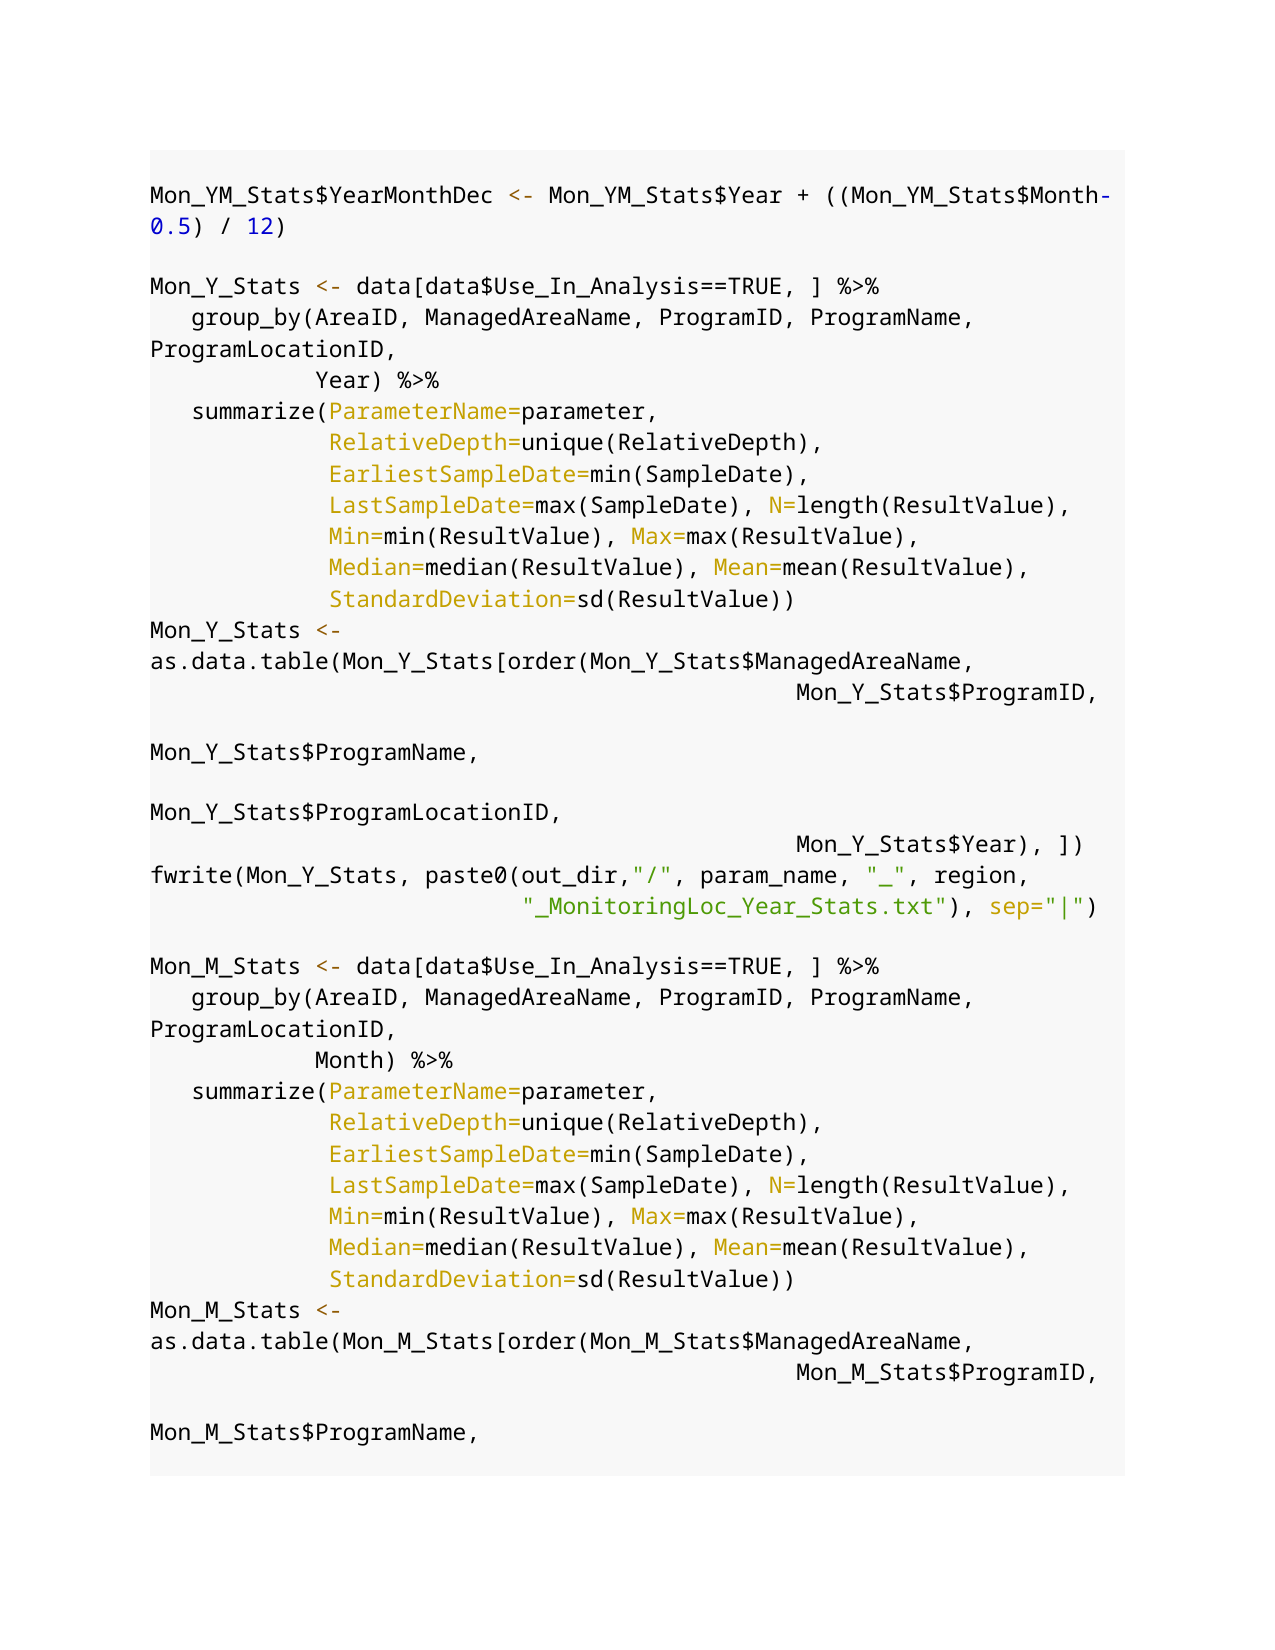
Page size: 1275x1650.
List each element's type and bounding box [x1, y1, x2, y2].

text [150, 150, 1125, 1476]
